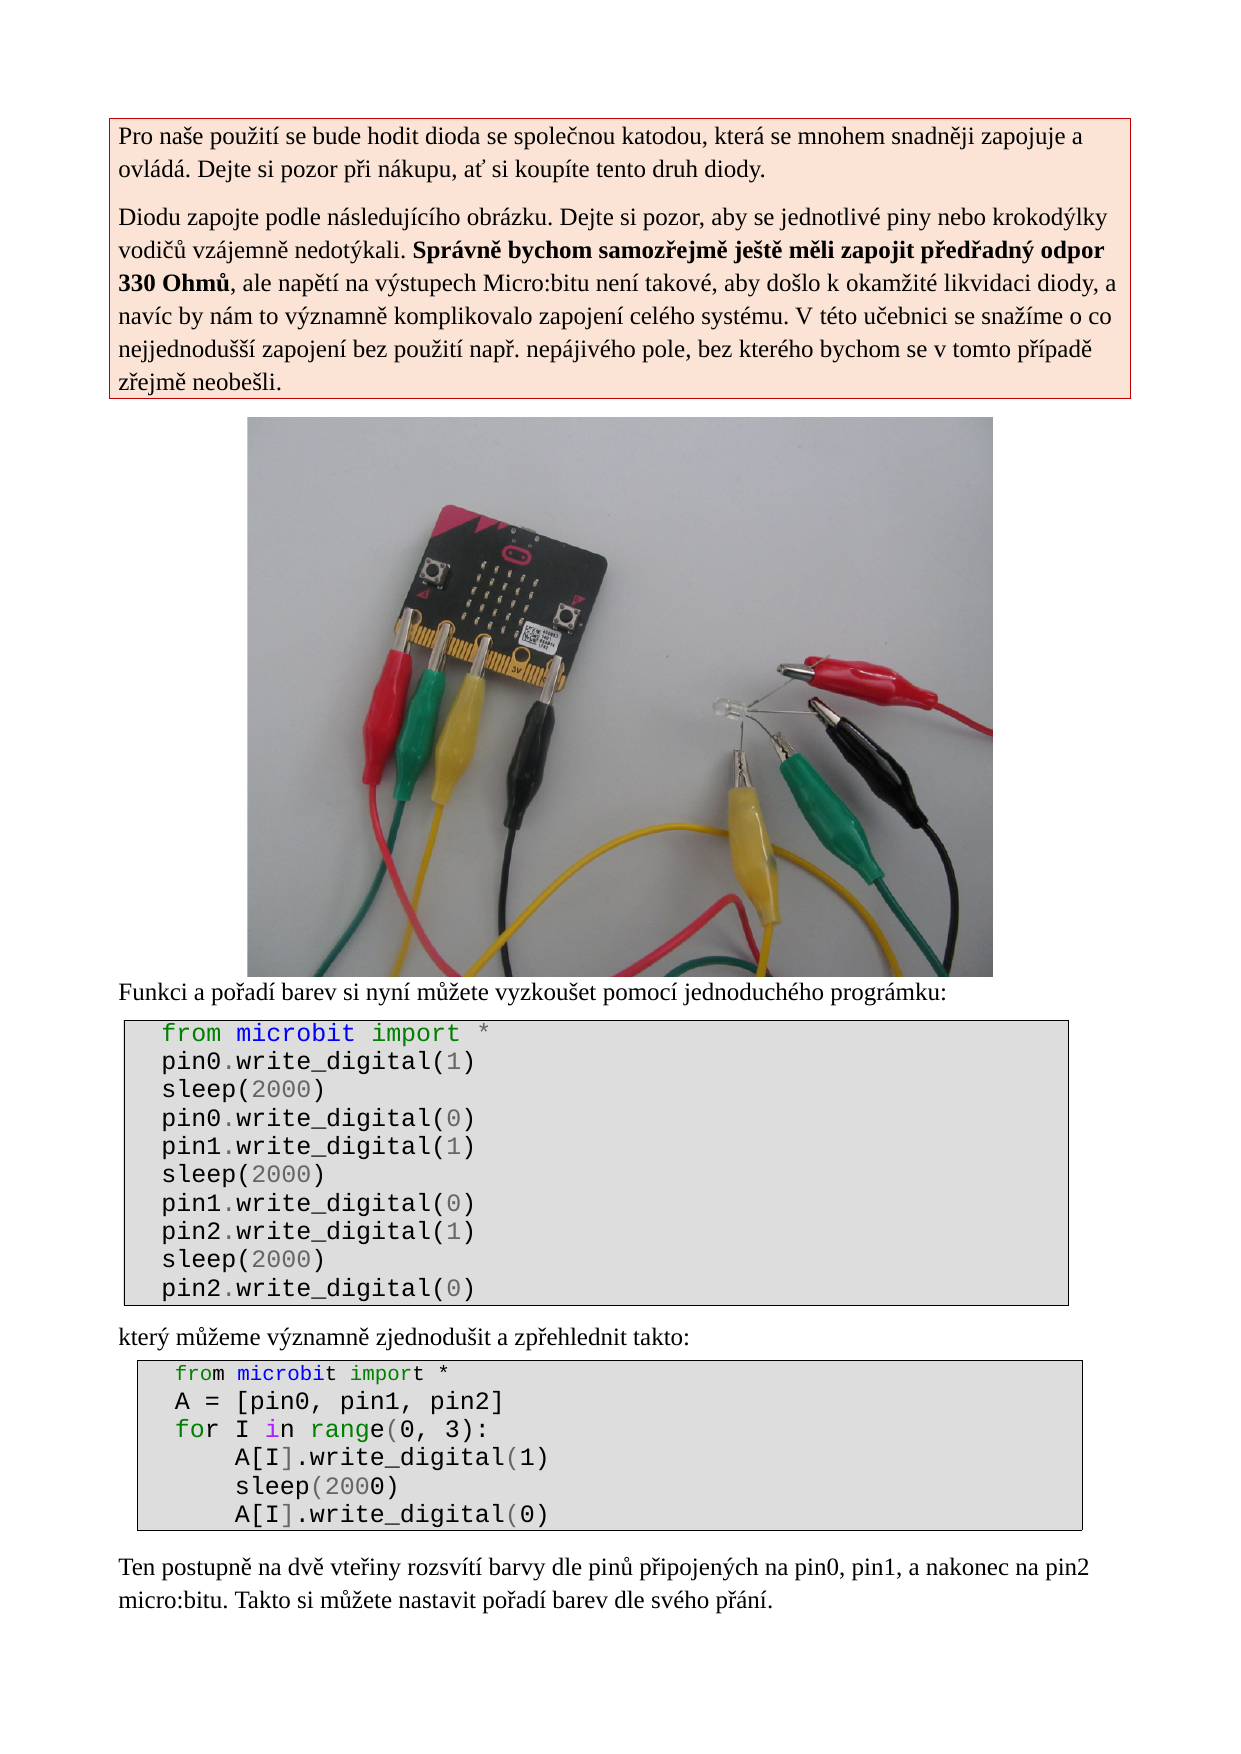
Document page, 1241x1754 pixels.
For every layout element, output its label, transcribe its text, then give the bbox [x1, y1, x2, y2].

list Diodu zapojte podle následujícího obrázku. Dejte si pozor, aby se jednotlivé piny nebo krokodýlky vodičů vzájemně nedotýkali. Správně bychom samozřejmě ještě měli zapojit předřadný odpor 330 Ohmů, ale napětí na výstupech Micro:bitu není takové, aby došlo k okamžité likvidaci diody, a navíc by nám to významně komplikovalo zapojení celého systému. V této učebnici se snažíme o co nejjednodušší zapojení bez použití např. nepájivého pole, bez kterého bychom se v tomto případě zřejmě neobešli. [110, 199, 1130, 398]
list Pro naše použití se bude hodit dioda se společnou katodou, která se mnohem snadněji zapojuje a ovládá. Dejte si pozor při nákupu, ať si koupíte tento druh diody. [110, 119, 1130, 183]
picture [247, 417, 993, 977]
text Funkci a pořadí barev si nyní můžete vyzkoušet pomocí jednoduchého prográmku: [118, 977, 1122, 1005]
list který můžeme významně zjednodušit a zpřehlednit takto: [118, 1322, 1122, 1350]
text Ten postupně na dvě vteřiny rozsvítí barvy dle pinů připojených na pin0, pin1, a nakonec na pin2 micro:bitu. Takto si můžete nastavit pořadí barev dle svého přání. [118, 1552, 1122, 1613]
